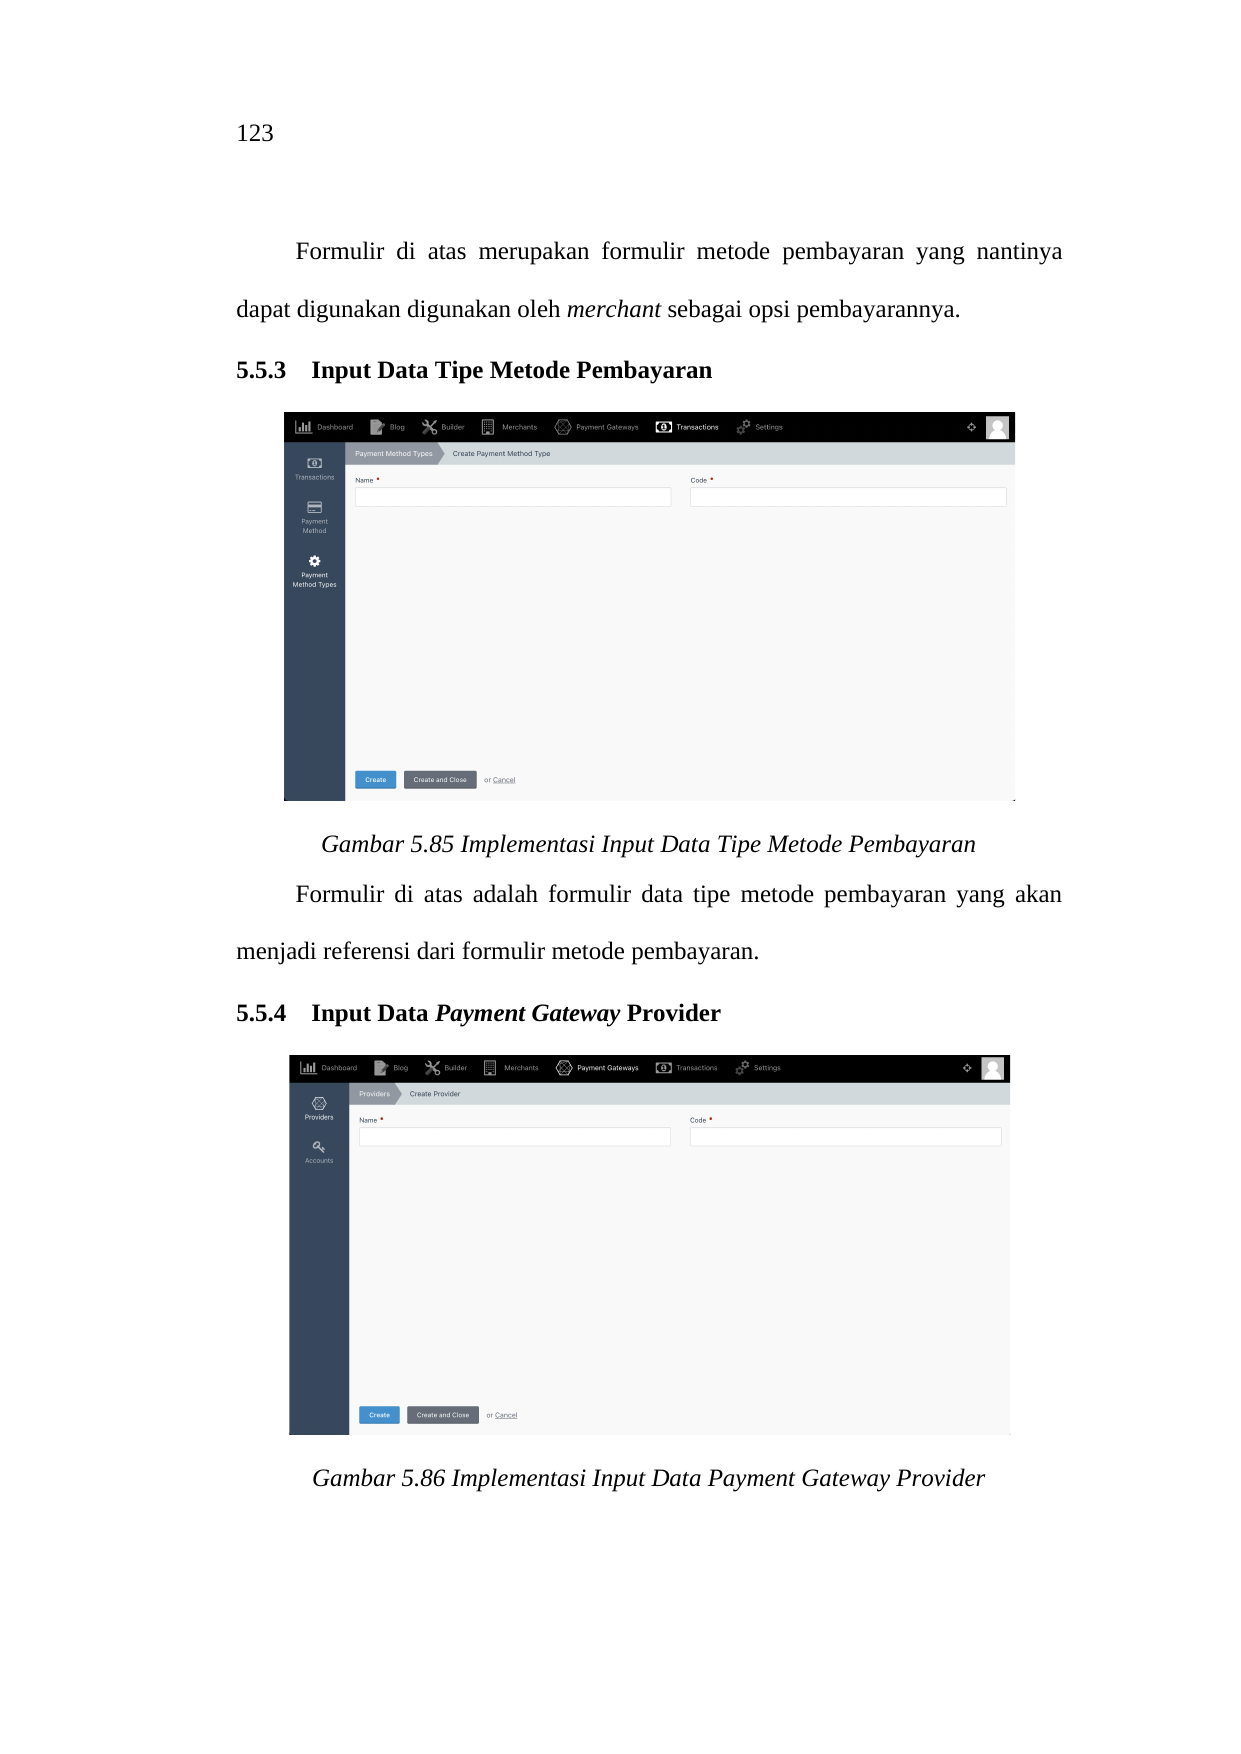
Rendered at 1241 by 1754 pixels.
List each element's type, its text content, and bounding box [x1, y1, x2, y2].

picture [289, 1055, 1010, 1435]
text Formulir di atas adalah formulir data tipe metode pembayaran yang akan menjadi referensi dari formulir metode pembayaran. [236, 879, 1063, 965]
subtitle Input Data Payment Gateway Provider [236, 998, 1063, 1027]
text Formulir di atas merupakan formulir metode pembayaran yang nantinya dapat digunakan digunakan oleh merchant sebagai opsi pembayarannya. [236, 236, 1063, 322]
subtitle Input Data Tipe Metode Pembayaran [236, 355, 1063, 384]
picture [284, 412, 1016, 801]
